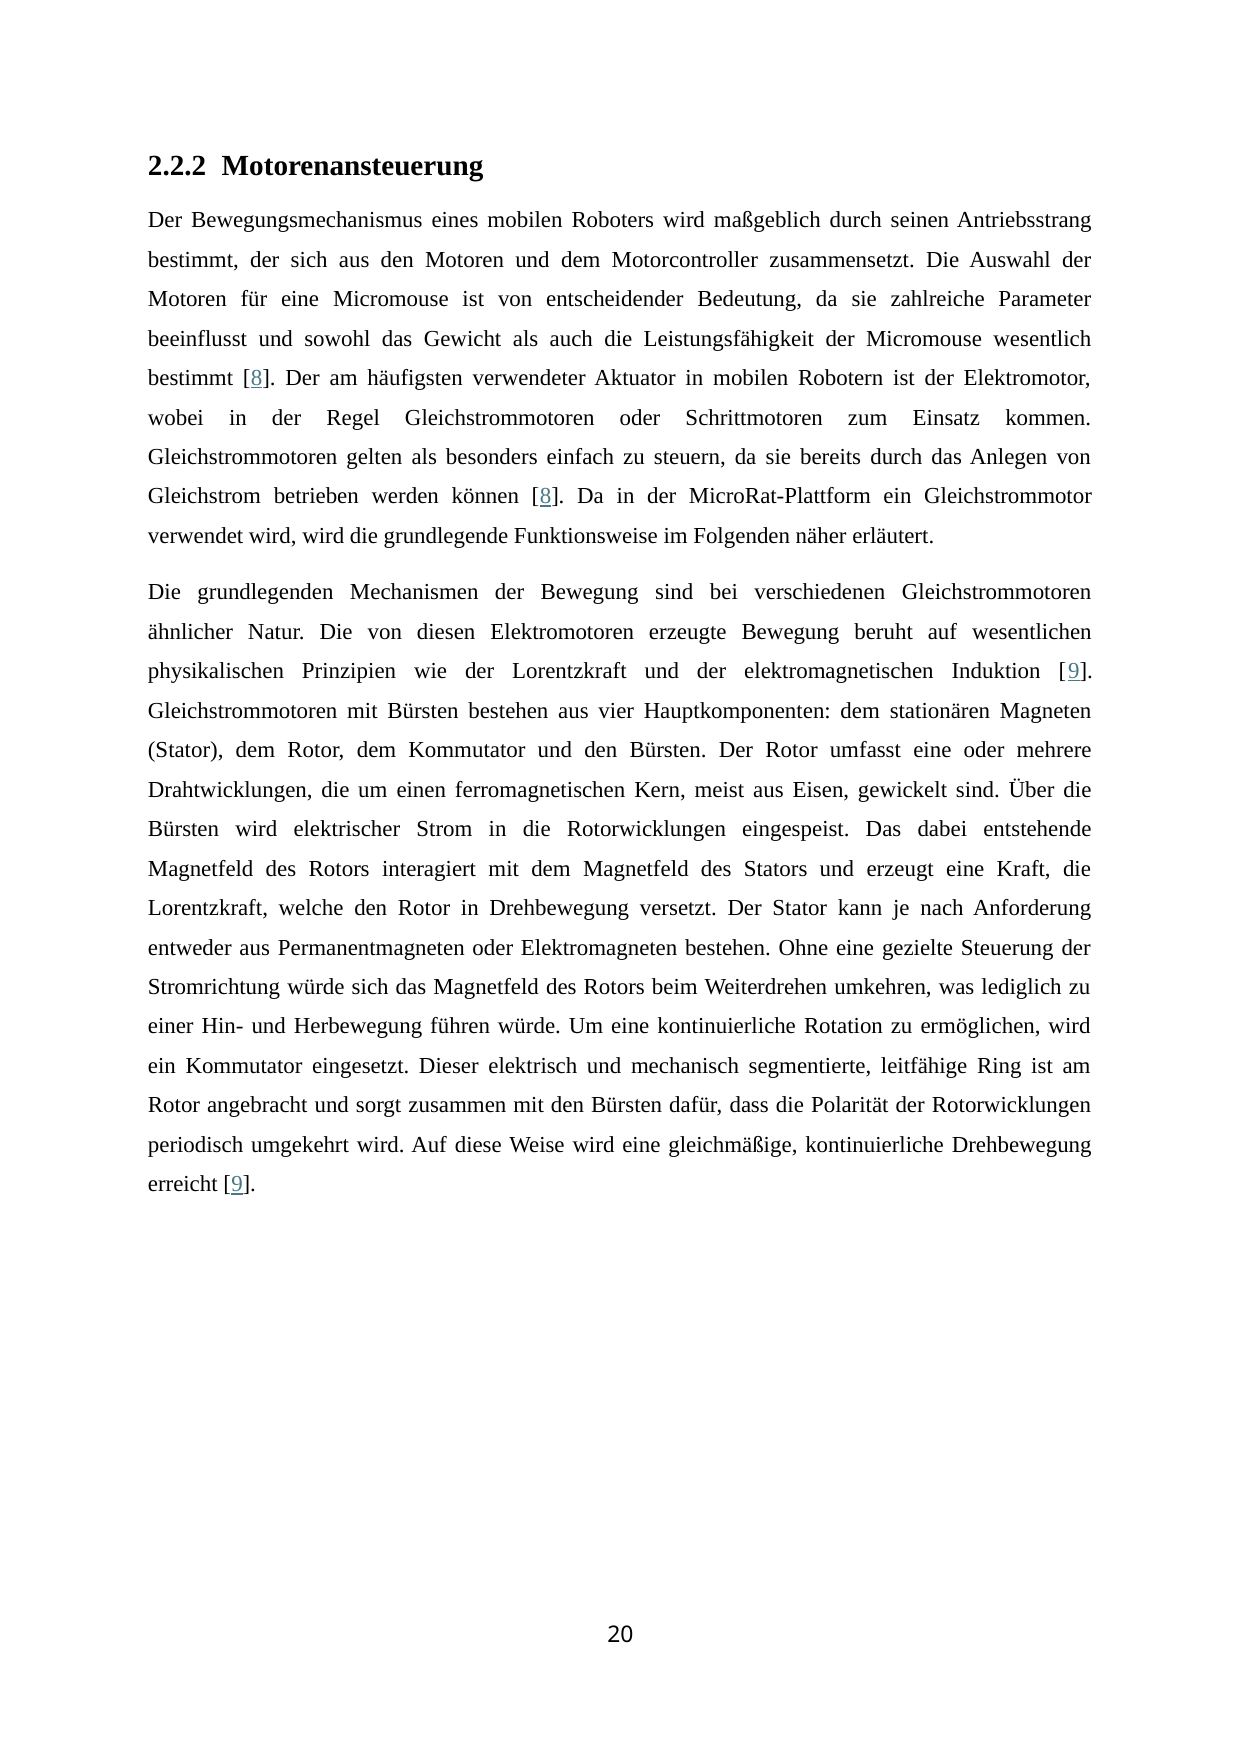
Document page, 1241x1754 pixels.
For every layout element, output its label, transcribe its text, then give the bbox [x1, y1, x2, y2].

subtitle 2.2.2 Motorenansteuerung [148, 148, 1093, 181]
text Der Bewegungsmechanismus eines mobilen Roboters wird maßgeblich durch seinen Antriebsstrang bestimmt, der sich aus den Motoren und dem Motorcontroller zusammensetzt. Die Auswahl der Motoren für eine Micromouse ist von entscheidender Bedeutung, da sie zahlreiche Parameter beeinflusst und sowohl das Gewicht als auch die Leistungsfähigkeit der Micromouse wesentlich bestimmt [8]. Der am häufigsten verwendeter Aktuator in mobilen Robotern ist der Elektromotor, wobei in der Regel Gleichstrommotoren oder Schrittmotoren zum Einsatz kommen. Gleichstrommotoren gelten als besonders einfach zu steuern, da sie bereits durch das Anlegen von Gleichstrom betrieben werden können [8]. Da in der MicroRat-Plattform ein Gleichstrommotor verwendet wird, wird die grundlegende Funktionsweise im Folgenden näher erläutert. [148, 206, 1093, 548]
text Die grundlegenden Mechanismen der Bewegung sind bei verschiedenen Gleichstrommotoren ähnlicher Natur. Die von diesen Elektromotoren erzeugte Bewegung beruht auf wesentlichen physikalischen Prinzipien wie der Lorentzkraft und der elektromagnetischen Induktion [9]. Gleichstrommotoren mit Bürsten bestehen aus vier Hauptkomponenten: dem stationären Magneten (Stator), dem Rotor, dem Kommutator und den Bürsten. Der Rotor umfasst eine oder mehrere Drahtwicklungen, die um einen ferromagnetischen Kern, meist aus Eisen, gewickelt sind. Über die Bürsten wird elektrischer Strom in die Rotorwicklungen eingespeist. Das dabei entstehende Magnetfeld des Rotors interagiert mit dem Magnetfeld des Stators und erzeugt eine Kraft, die Lorentzkraft, welche den Rotor in Drehbewegung versetzt. Der Stator kann je nach Anforderung entweder aus Permanentmagneten oder Elektromagneten bestehen. Ohne eine gezielte Steuerung der Stromrichtung würde sich das Magnetfeld des Rotors beim Weiterdrehen umkehren, was lediglich zu einer Hin- und Herbewegung führen würde. Um eine kontinuierliche Rotation zu ermöglichen, wird ein Kommutator eingesetzt. Dieser elektrisch und mechanisch segmentierte, leitfähige Ring ist am Rotor angebracht und sorgt zusammen mit den Bürsten dafür, dass die Polarität der Rotorwicklungen periodisch umgekehrt wird. Auf diese Weise wird eine gleichmäßige, kontinuierliche Drehbewegung erreicht [9]. [148, 578, 1093, 1197]
